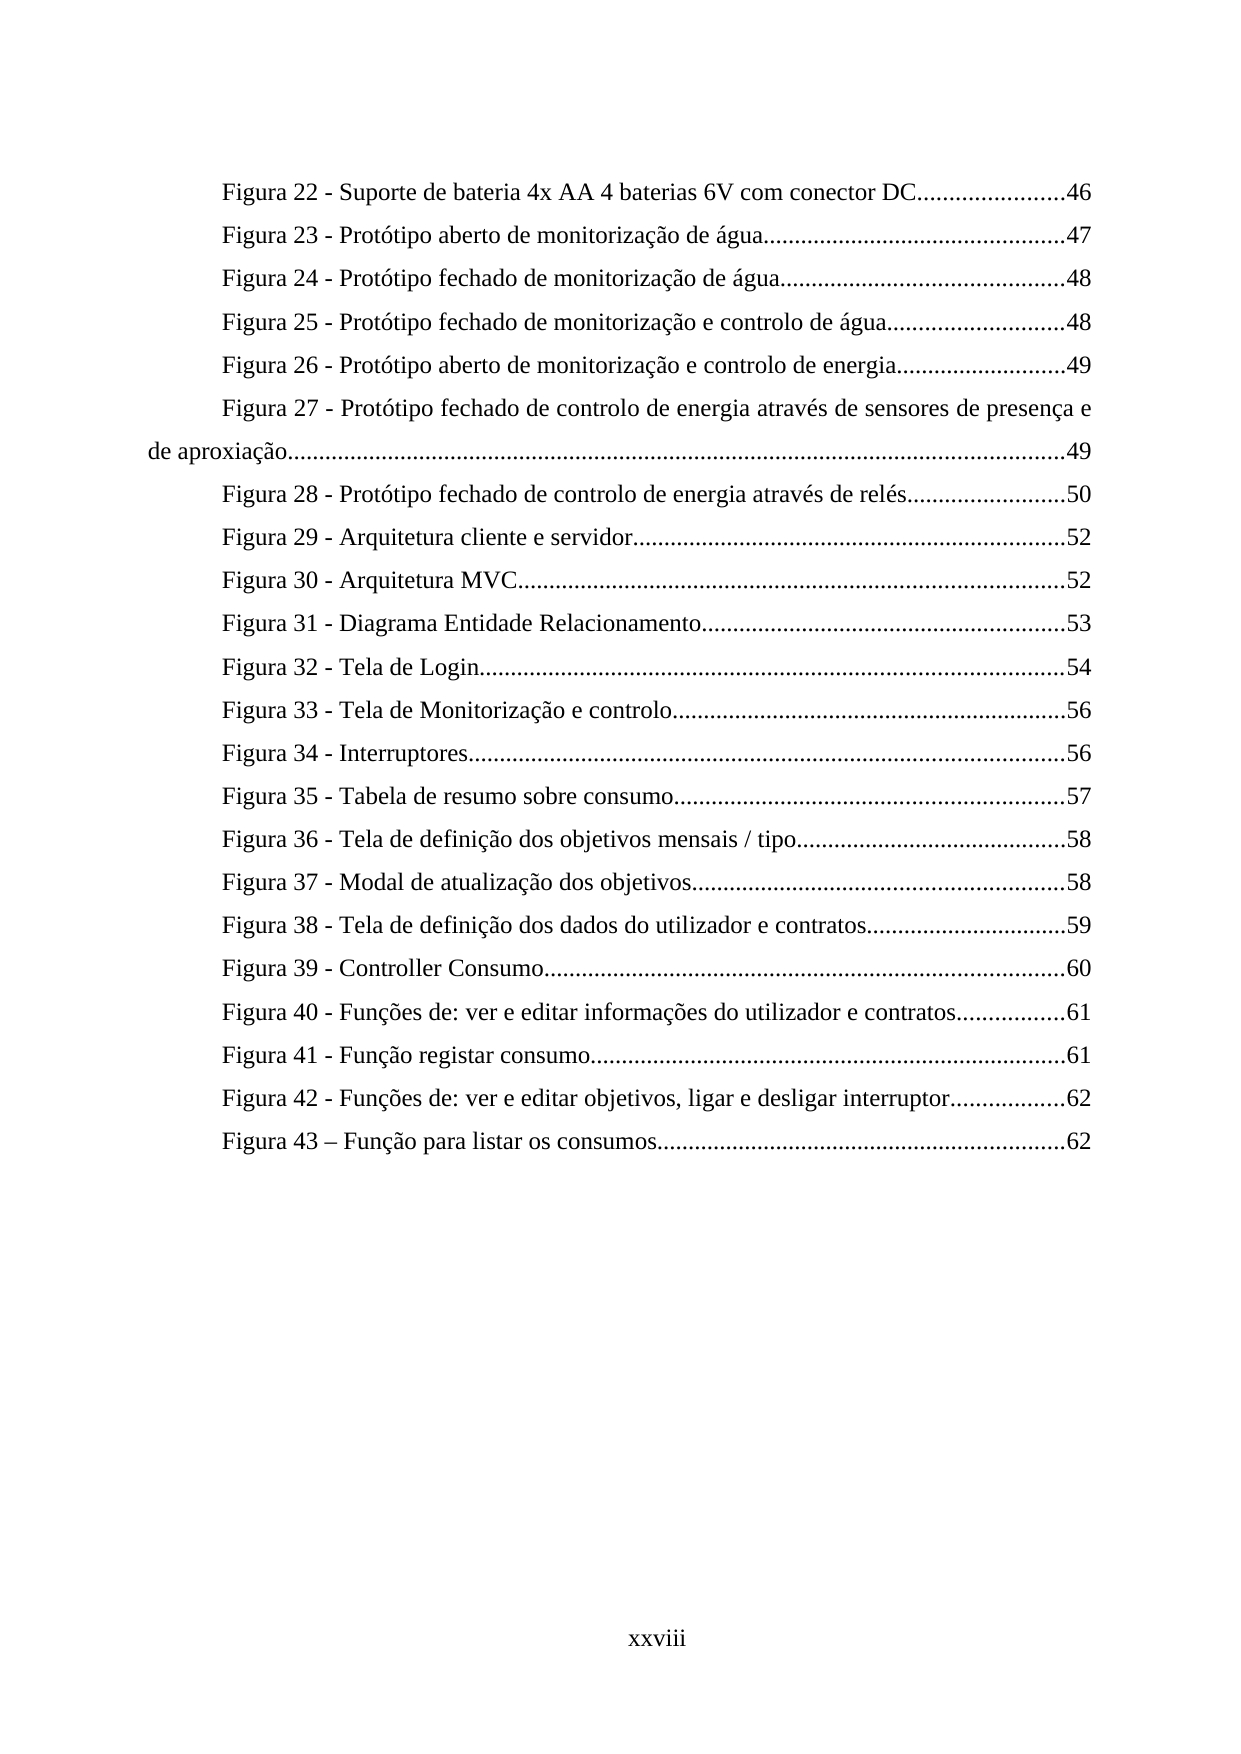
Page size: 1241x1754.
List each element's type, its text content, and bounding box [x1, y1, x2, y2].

text Figura 40 - Funções de: ver e editar informações do utilizador e contratos 61 [148, 997, 1092, 1025]
text Figura 39 - Controller Consumo 60 [148, 953, 1092, 982]
text Figura 29 - Arquitetura cliente e servidor 52 [148, 522, 1092, 551]
text Figura 24 - Protótipo fechado de monitorização de água 48 [148, 263, 1092, 292]
text Figura 27 - Protótipo fechado de controlo de energia através de sensores de presença e de aproxiação 49 [148, 393, 1092, 465]
text Figura 43 – Função para listar os consumos 62 [148, 1126, 1092, 1155]
text Figura 42 - Funções de: ver e editar objetivos, ligar e desligar interruptor 62 [148, 1083, 1092, 1112]
text Figura 23 - Protótipo aberto de monitorização de água 47 [148, 220, 1092, 249]
text Figura 38 - Tela de definição dos dados do utilizador e contratos 59 [148, 910, 1092, 939]
text Figura 37 - Modal de atualização dos objetivos 58 [148, 867, 1092, 896]
text Figura 33 - Tela de Monitorização e controlo 56 [148, 695, 1092, 723]
text Figura 31 - Diagrama Entidade Relacionamento 53 [148, 608, 1092, 637]
text Figura 41 - Função registar consumo 61 [148, 1040, 1092, 1068]
text Figura 22 - Suporte de bateria 4x AA 4 baterias 6V com conector DC 46 [148, 177, 1092, 206]
text Figura 26 - Protótipo aberto de monitorização e controlo de energia 49 [148, 350, 1092, 378]
text Figura 36 - Tela de definição dos objetivos mensais / tipo 58 [148, 824, 1092, 853]
text Figura 25 - Protótipo fechado de monitorização e controlo de água 48 [148, 307, 1092, 335]
text Figura 28 - Protótipo fechado de controlo de energia através de relés 50 [148, 479, 1092, 508]
text Figura 34 - Interruptores 56 [148, 738, 1092, 767]
text Figura 32 - Tela de Login 54 [148, 652, 1092, 680]
text Figura 30 - Arquitetura MVC 52 [148, 565, 1092, 594]
text Figura 35 - Tabela de resumo sobre consumo. 57 [148, 781, 1092, 810]
